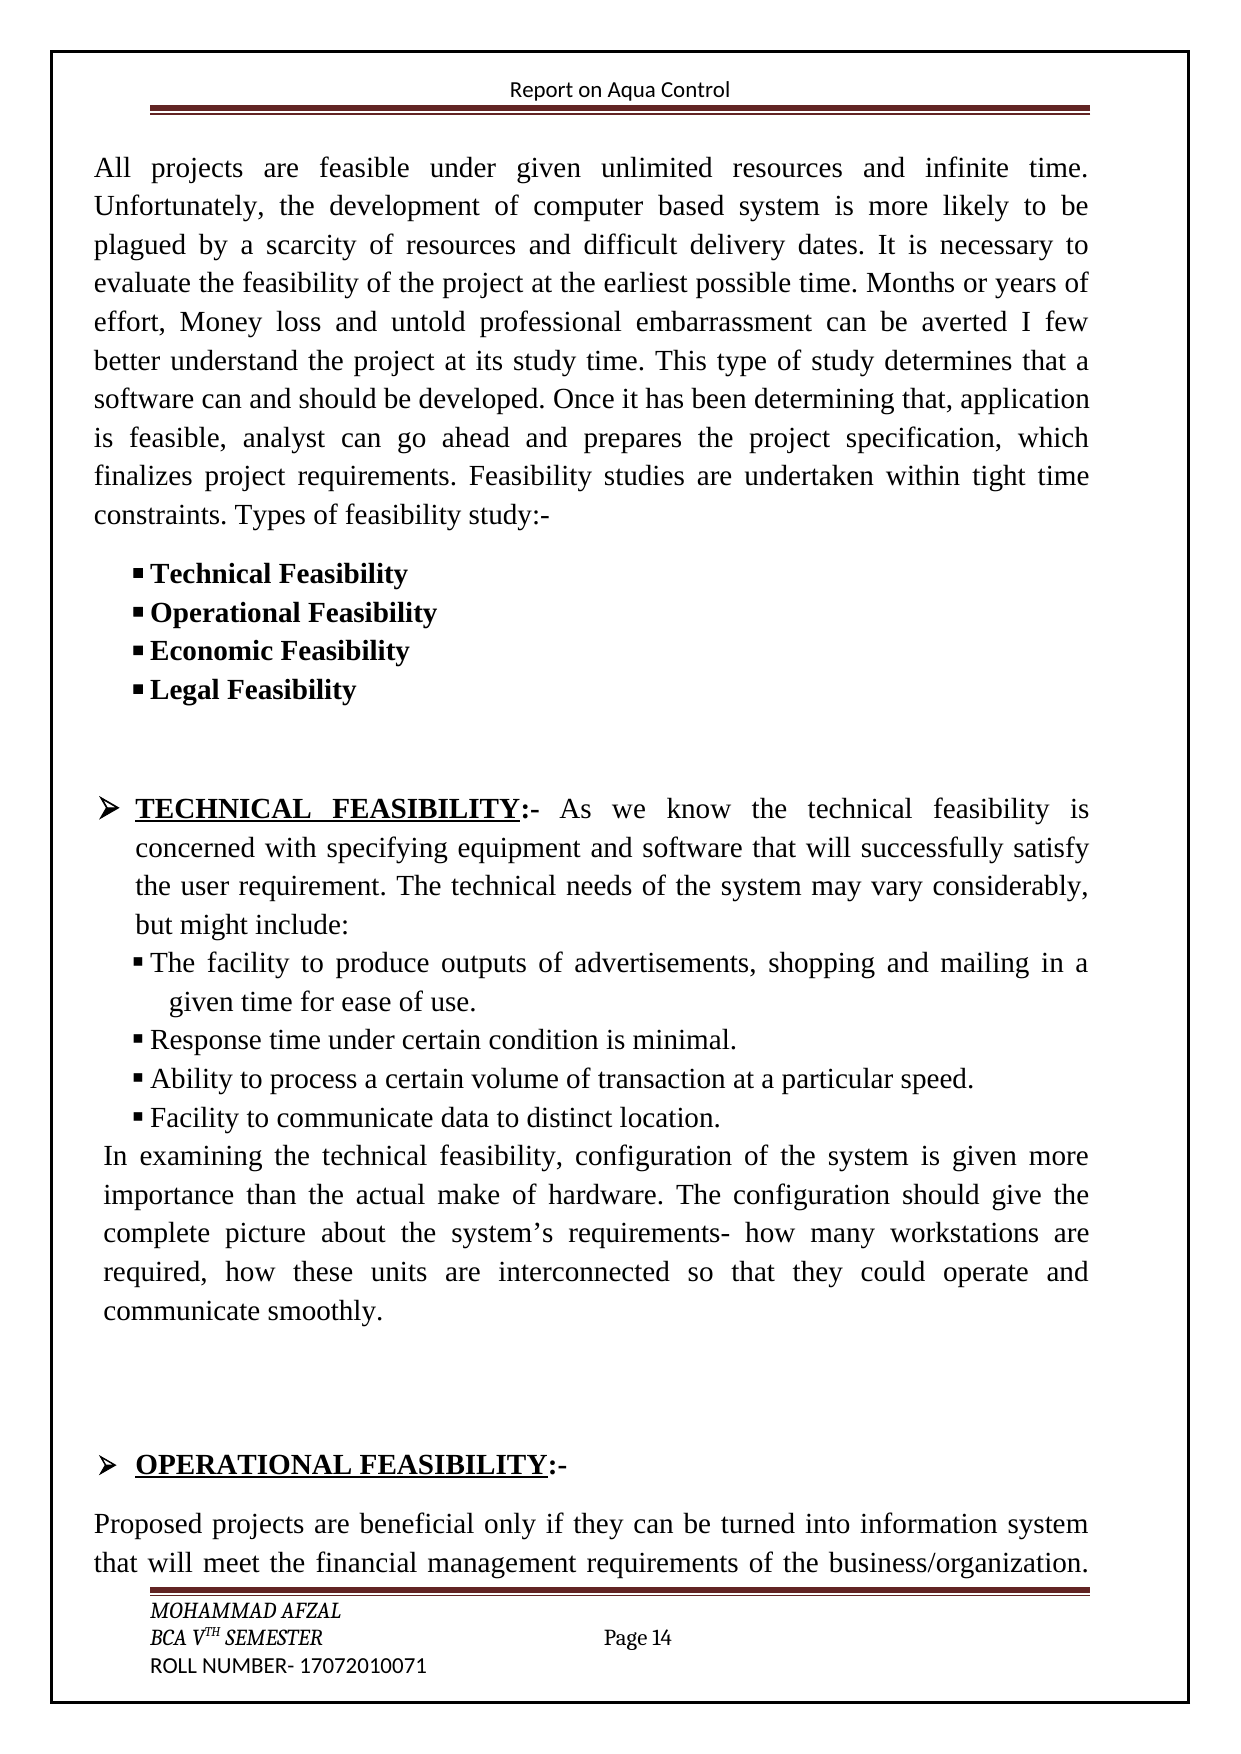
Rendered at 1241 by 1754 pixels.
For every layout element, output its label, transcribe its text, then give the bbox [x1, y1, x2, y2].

list Response time under certain condition is minimal. [131, 1022, 1090, 1056]
list Economic Feasibility [131, 633, 1090, 667]
text All projects are feasible under given unlimited resources and infinite time. Unfortunately, the development of computer based system is more likely to be plagued by a scarcity of resources and difficult delivery dates. It is necessary to evaluate the feasibility of the project at the earliest possible time. Months or years of effort, Money loss and untold professional embarrassment can be averted I few better understand the project at its study time. This type of study determines that a software can and should be developed. Once it has been determining that, application is feasible, analyst can go ahead and prepares the project specification, which finalizes project requirements. Feasibility studies are undertaken within tight time constraints. Types of feasibility study:- [94, 150, 1090, 530]
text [94, 1506, 1090, 1578]
list Facility to communicate data to distinct location. [131, 1100, 1090, 1133]
list The facility to produce outputs of advertisements, shopping and mailing in a given time for ease of use. [131, 945, 1090, 1017]
list OPERATIONAL FEASIBILITY:- [98, 1447, 1090, 1480]
list TECHNICAL FEASIBILITY:- As we know the technical feasibility is concerned with specifying equipment and software that will successfully satisfy the user requirement. The technical needs of the system may vary considerably, but might include: [98, 791, 1090, 940]
list Ability to process a certain volume of transaction at a particular speed. [131, 1061, 1090, 1095]
list Operational Feasibility [131, 595, 1090, 628]
list Legal Feasibility [131, 672, 1090, 706]
list Technical Feasibility [131, 556, 1090, 590]
list In examining the technical feasibility, configuration of the system is given more importance than the actual make of hardware. The configuration should give the complete picture about the system’s requirements- how many workstations are required, how these units are interconnected so that they could operate and communicate smoothly. [103, 1138, 1090, 1326]
